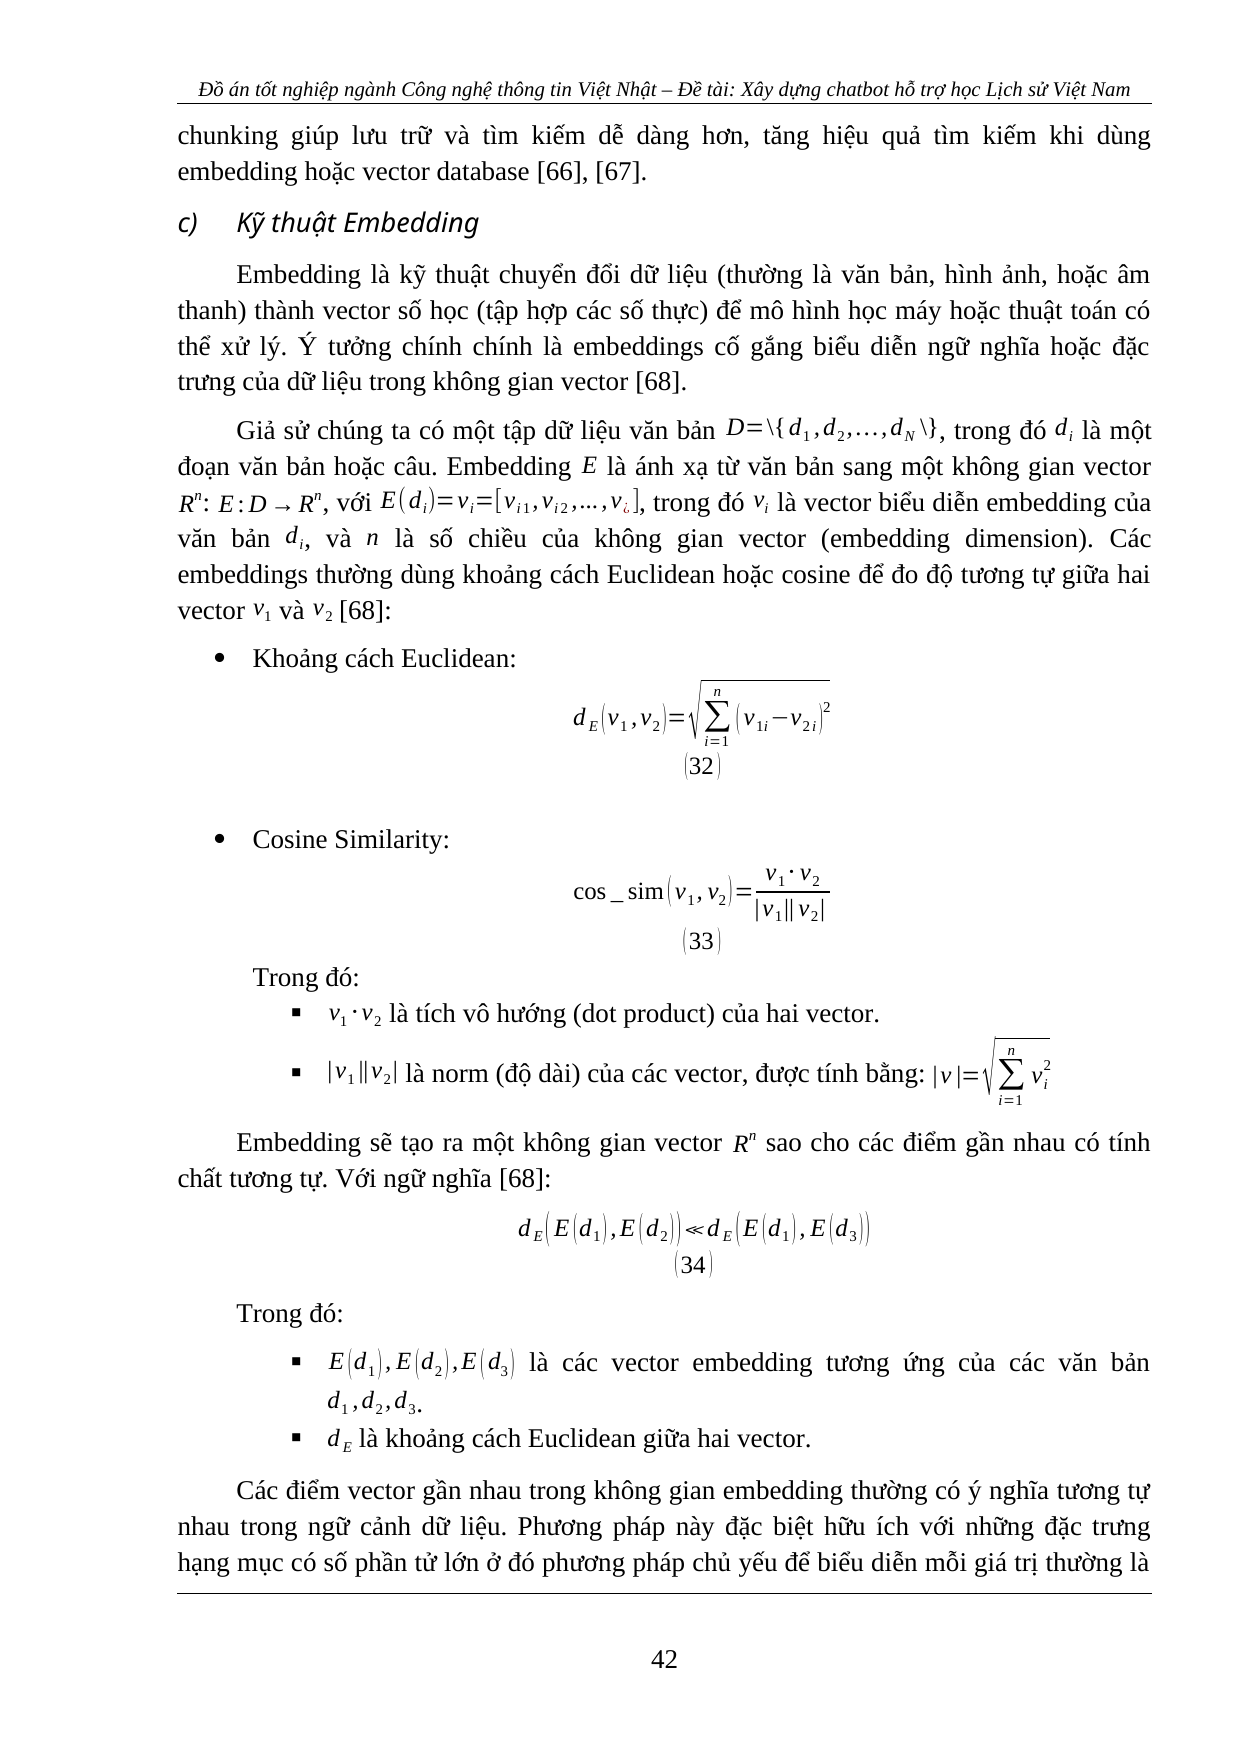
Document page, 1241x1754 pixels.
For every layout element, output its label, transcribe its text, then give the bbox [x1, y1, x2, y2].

list là norm (độ dài) của các vector, được tính bằng: [290, 1036, 1152, 1109]
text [177, 1474, 1152, 1577]
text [177, 119, 1152, 186]
list ​ là tích vô hướng (dot product) của hai vector. [290, 997, 1152, 1032]
text Embedding sẽ tạo ra một không gian vector sao cho các điểm gần nhau có tính chất tương tự. Với ngữ nghĩa : [177, 1126, 1152, 1193]
text Embedding là kỹ thuật chuyển đổi dữ liệu (thường là văn bản, hình ảnh, hoặc âm thanh) thành vector số học (tập hợp các số thực) để mô hình học máy hoặc thuật toán có thể xử lý. Ý tưởng chính chính là embeddings cố gắng biểu diễn ngữ nghĩa hoặc đặc trưng của dữ liệu trong không gian vector . [177, 258, 1152, 397]
list là các vector embedding tương ứng của các văn bản ​. [290, 1346, 1152, 1418]
text Trong đó: [177, 1297, 1152, 1329]
subtitle Kỹ thuật Embedding [177, 203, 1152, 240]
text Giả sử chúng ta có một tập dữ liệu văn bản , trong đó ​ là một đoạn văn bản hoặc câu. Embedding là ánh xạ từ văn bản sang một không gian vector : , với , trong đó ​ là vector biểu diễn embedding của văn bản , và là số chiều của không gian vector (embedding dimension). Các embeddings thường dùng khoảng cách Euclidean hoặc cosine để đo độ tương tự giữa hai vector ​ và : [177, 414, 1152, 625]
list Cosine Similarity: [215, 823, 1152, 854]
list là khoảng cách Euclidean giữa hai vector. [290, 1423, 1152, 1457]
list Trong đó: [252, 961, 1152, 993]
list Khoảng cách Euclidean: [215, 642, 1152, 673]
